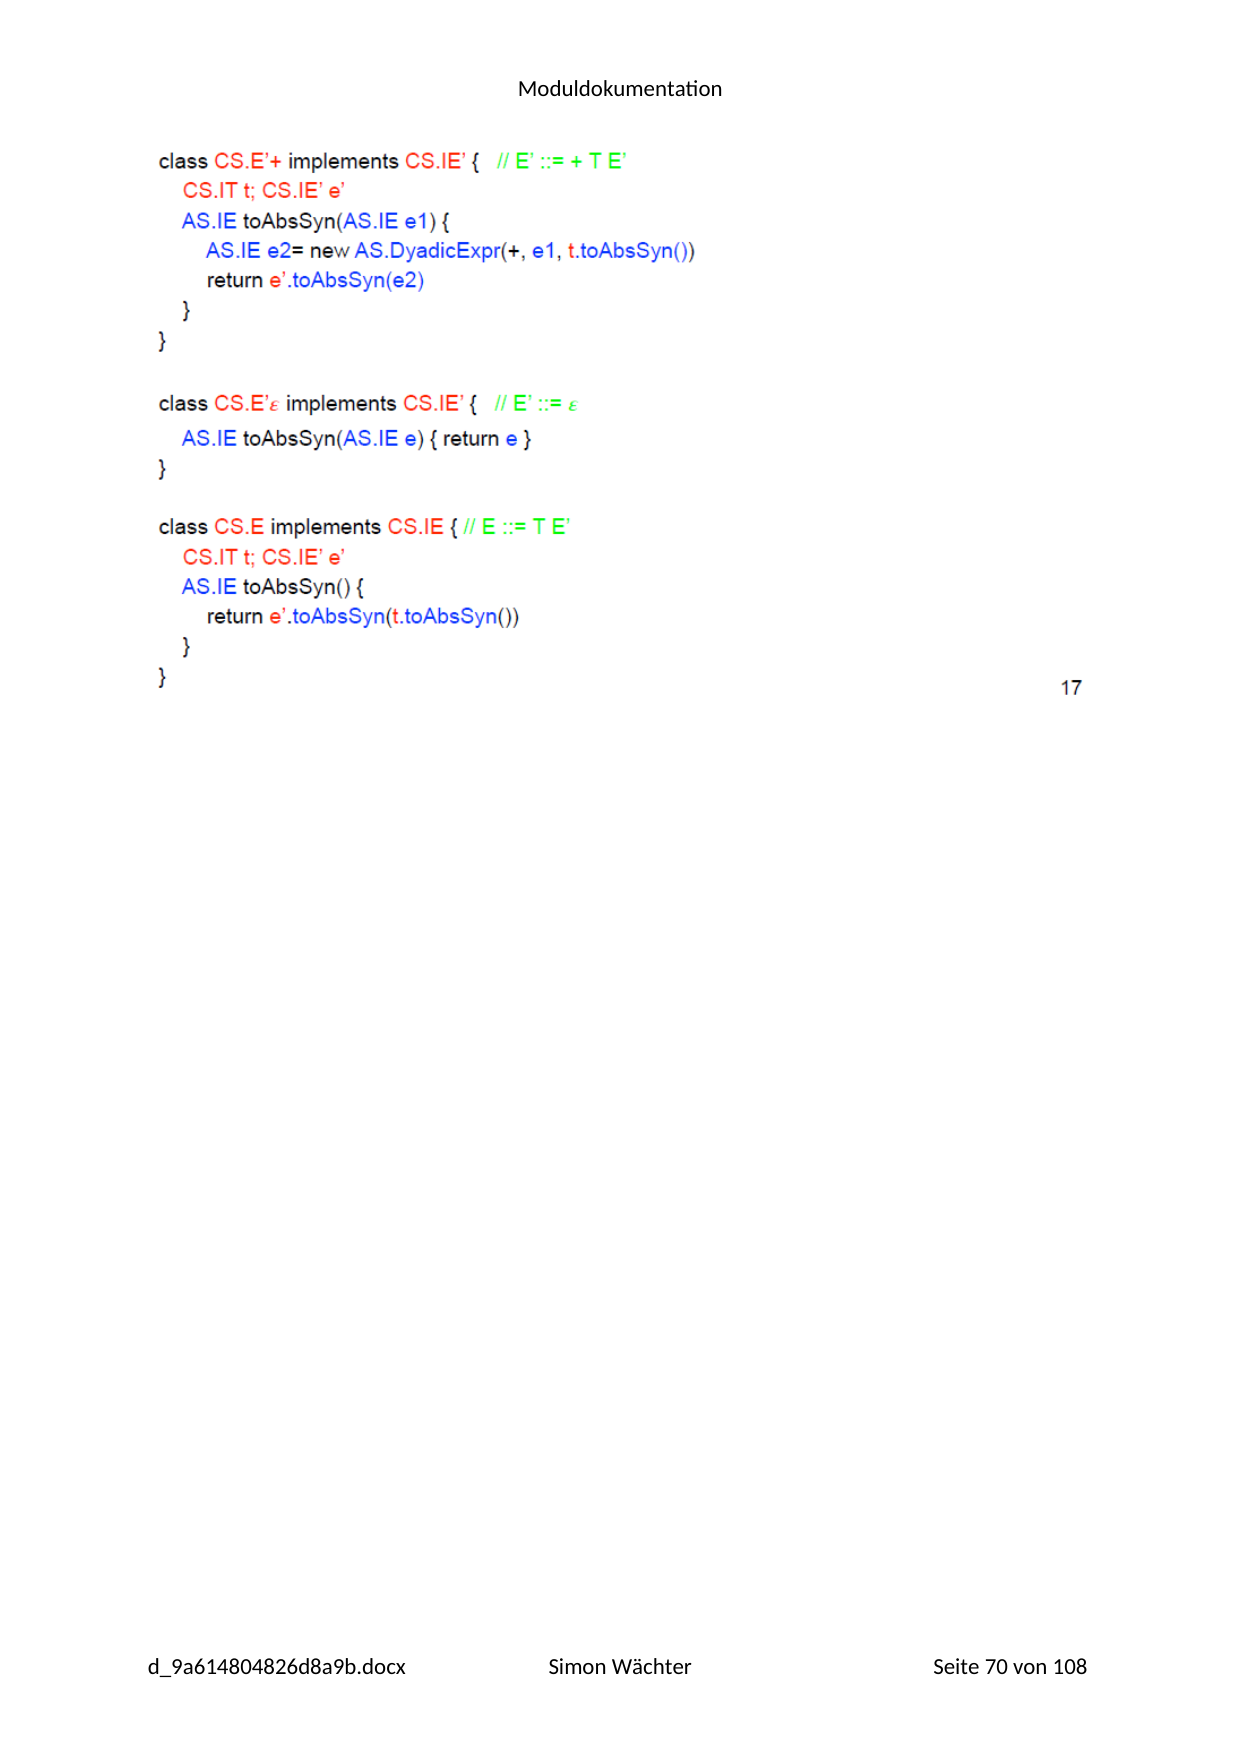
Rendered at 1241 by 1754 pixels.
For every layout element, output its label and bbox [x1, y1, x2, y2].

picture [147, 147, 1093, 705]
